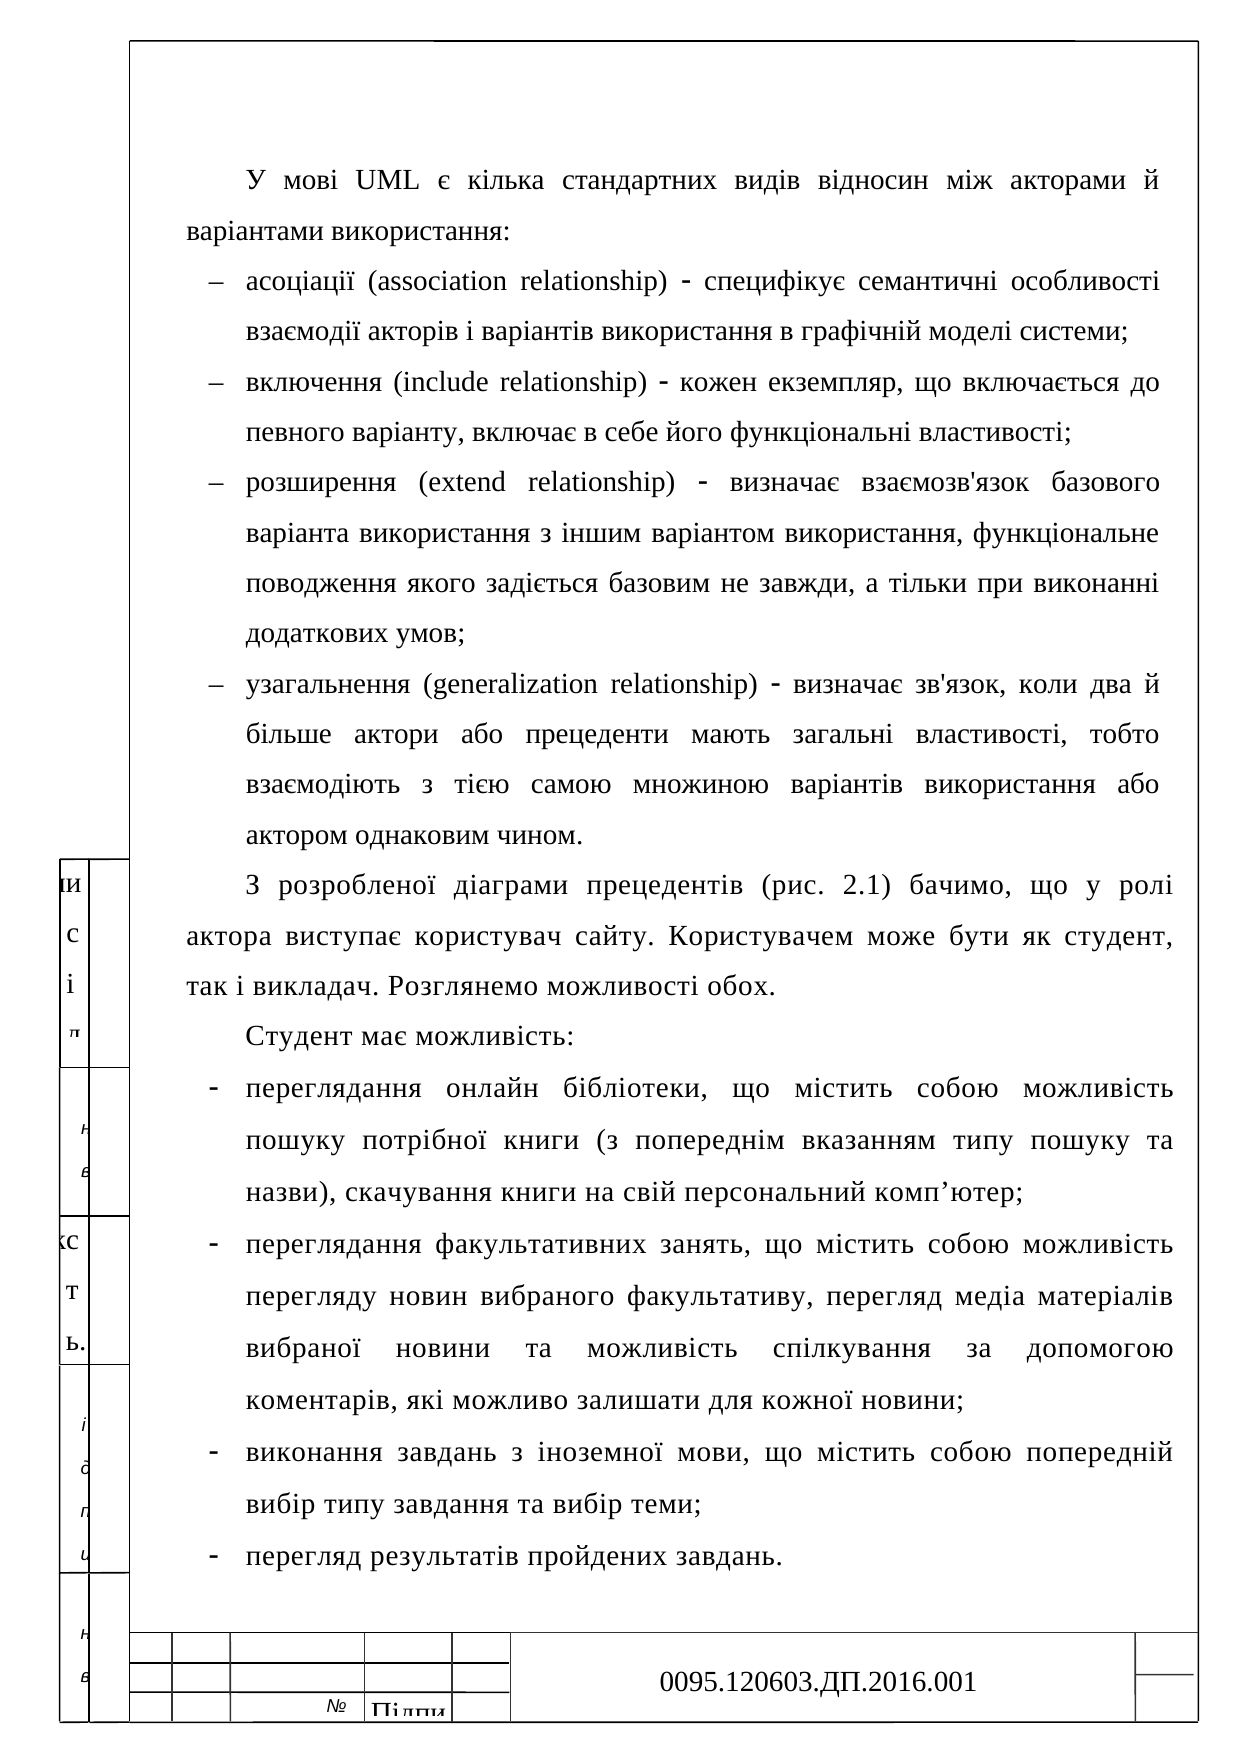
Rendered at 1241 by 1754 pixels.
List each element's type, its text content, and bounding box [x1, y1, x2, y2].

text З розробленої діаграми прецедентів (рис. 2.1) бачимо, що у ролі актора виступає користувач сайту. Користувачем може бути як студент, так і викладач. Розглянемо можливості обох. [186, 867, 1175, 1001]
list переглядання факультативних занять, що містить собою можливість перегляду новин вибраного факультативу, перегляд медіа матеріалів вибраної новини та можливість спілкування за допомогою коментарів, які можливо залишати для кожної новини; [208, 1226, 1175, 1416]
list переглядання онлайн бібліотеки, що містить собою можливість пошуку потрібної книги (з попереднім вказанням типу пошуку та назви), скачування книги на свій персональний комп’ютер; [208, 1070, 1175, 1208]
list узагальнення (generalization relationship) визначає зв'язок, коли два й більше актори або прецеденти мають загальні властивості, тобто взаємодіють з тією самою множиною варіантів використання або актором однаковим чином. [208, 666, 1160, 851]
list виконання завдань з іноземної мови, що містить собою попередній вибір типу завдання та вибір теми; [208, 1434, 1175, 1520]
text У мові UML є кілька стандартних видів відносин між акторами й варіантами використання: [186, 162, 1160, 246]
list перегляд результатів пройдених завдань. [208, 1538, 1175, 1572]
list включення (include relationship) кожен екземпляр, що включається до певного варіанту, включає в себе його функціональні властивості; [208, 364, 1160, 448]
list асоціації (association relationship) специфікує семантичні особливості взаємодії акторів і варіантів використання в графічній моделі системи; [208, 263, 1160, 347]
list розширення (extend relationship) визначає взаємозв'язок базового варіанта використання з іншим варіантом використання, функціональне поводження якого задіється базовим не завжди, а тільки при виконанні додаткових умов; [208, 464, 1160, 649]
text Студент має можливість: [186, 1018, 1175, 1052]
